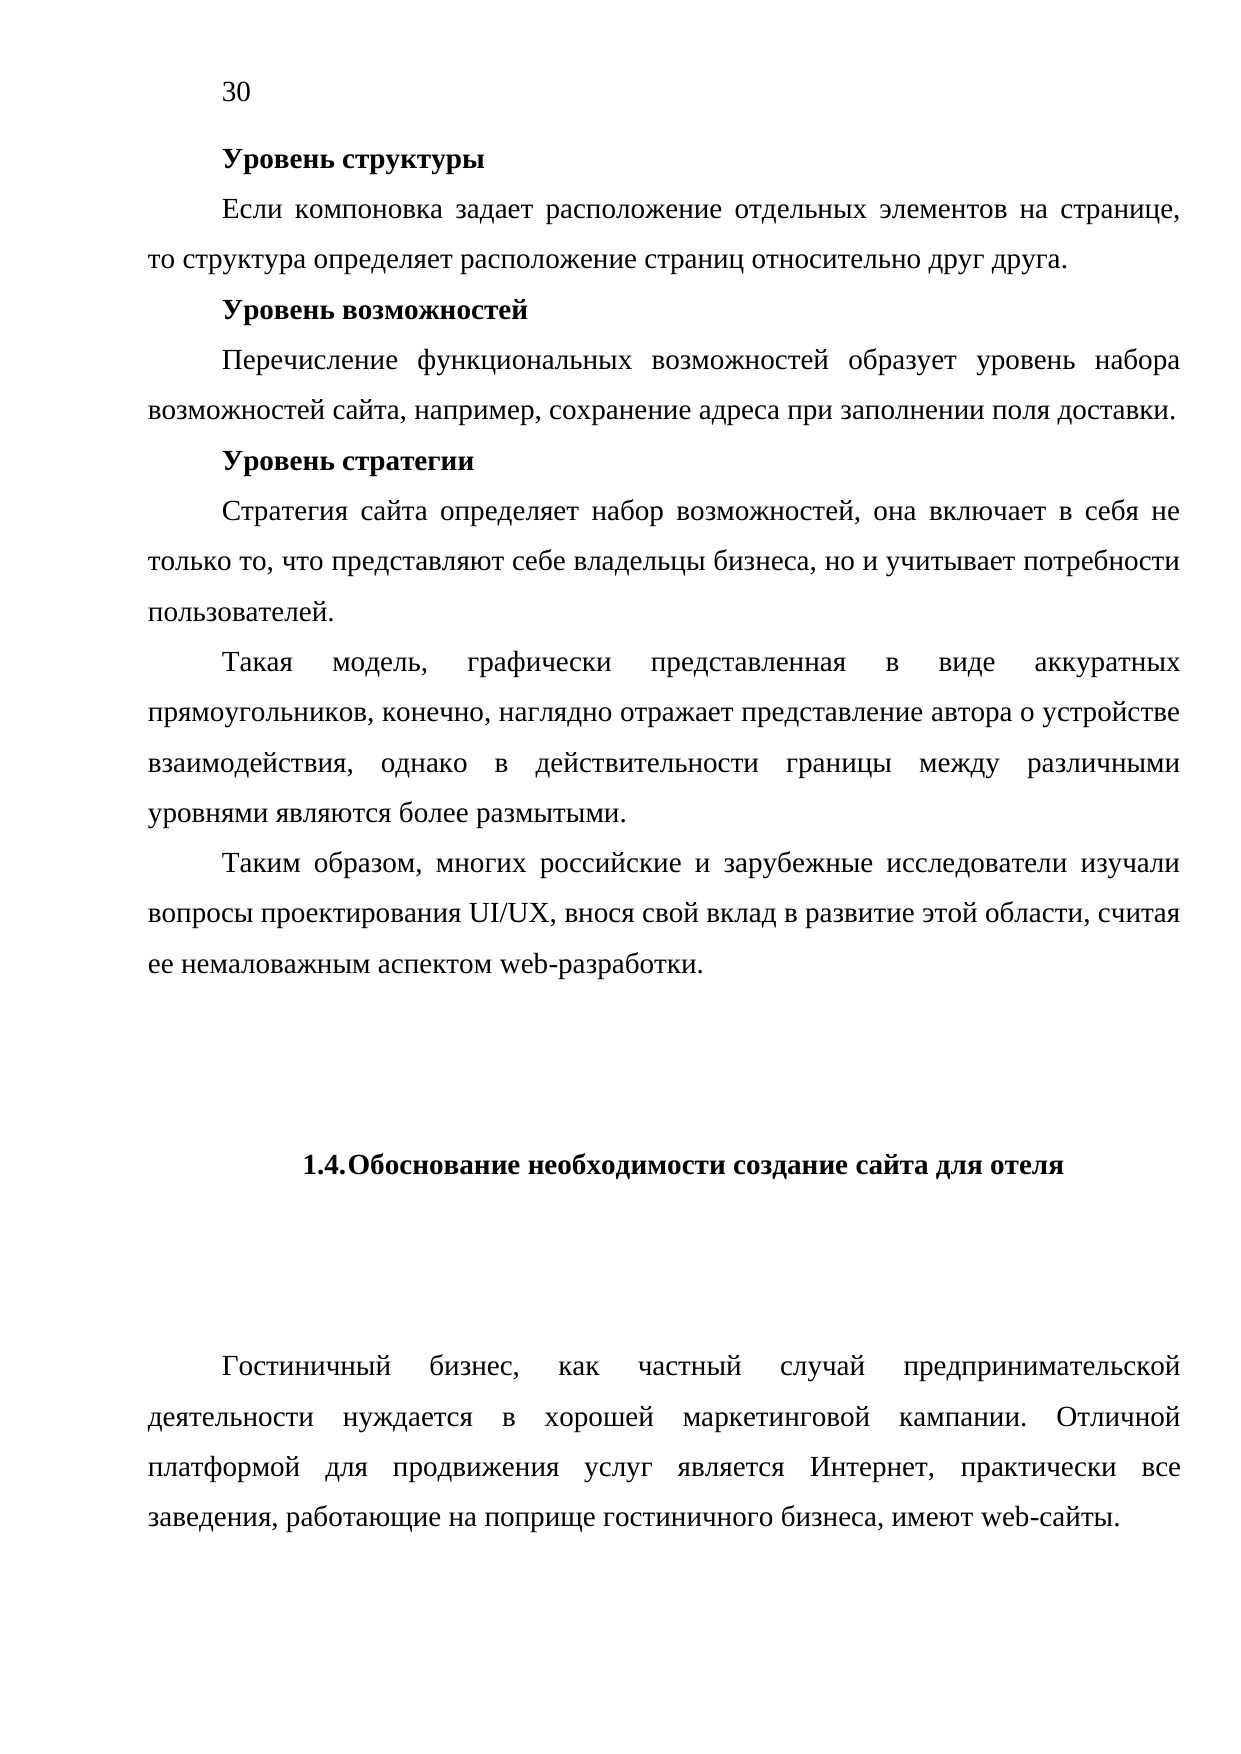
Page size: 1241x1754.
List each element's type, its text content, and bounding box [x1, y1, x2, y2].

text Если компоновка задает расположение отдельных элементов на странице, то структура определяет расположение страниц относительно друг друга. [148, 191, 1181, 275]
subtitle Обоснование необходимости создание сайта для отеля [185, 1147, 1181, 1181]
text Такая модель, графически представленная в виде аккуратных прямоугольников, конечно, наглядно отражает представление автора о устройстве взаимодействия, однако в действительности границы между различными уровнями являются более размытыми. [148, 644, 1181, 828]
text Стратегия сайта определяет набор возможностей, она включает в себя не только то, что представляют себе владельцы бизнеса, но и учитывает потребности пользователей. [148, 493, 1181, 627]
text Гостиничный бизнес, как частный случай предпринимательской деятельности нуждается в хорошей маркетинговой кампании. Отличной платформой для продвижения услуг является Интернет, практически все заведения, работающие на поприще гостиничного бизнеса, имеют web-сайты. [148, 1348, 1181, 1533]
text Уровень возможностей [148, 292, 1181, 325]
text Уровень стратегии [148, 443, 1181, 476]
text Уровень структуры [148, 141, 1181, 174]
text Таким образом, многих российские и зарубежные исследователи изучали вопросы проектирования UI/UX, внося свой вклад в развитие этой области, считая ее немаловажным аспектом web-разработки. [148, 845, 1181, 979]
text Перечисление функциональных возможностей образует уровень набора возможностей сайта, например, сохранение адреса при заполнении поля доставки. [148, 342, 1181, 426]
